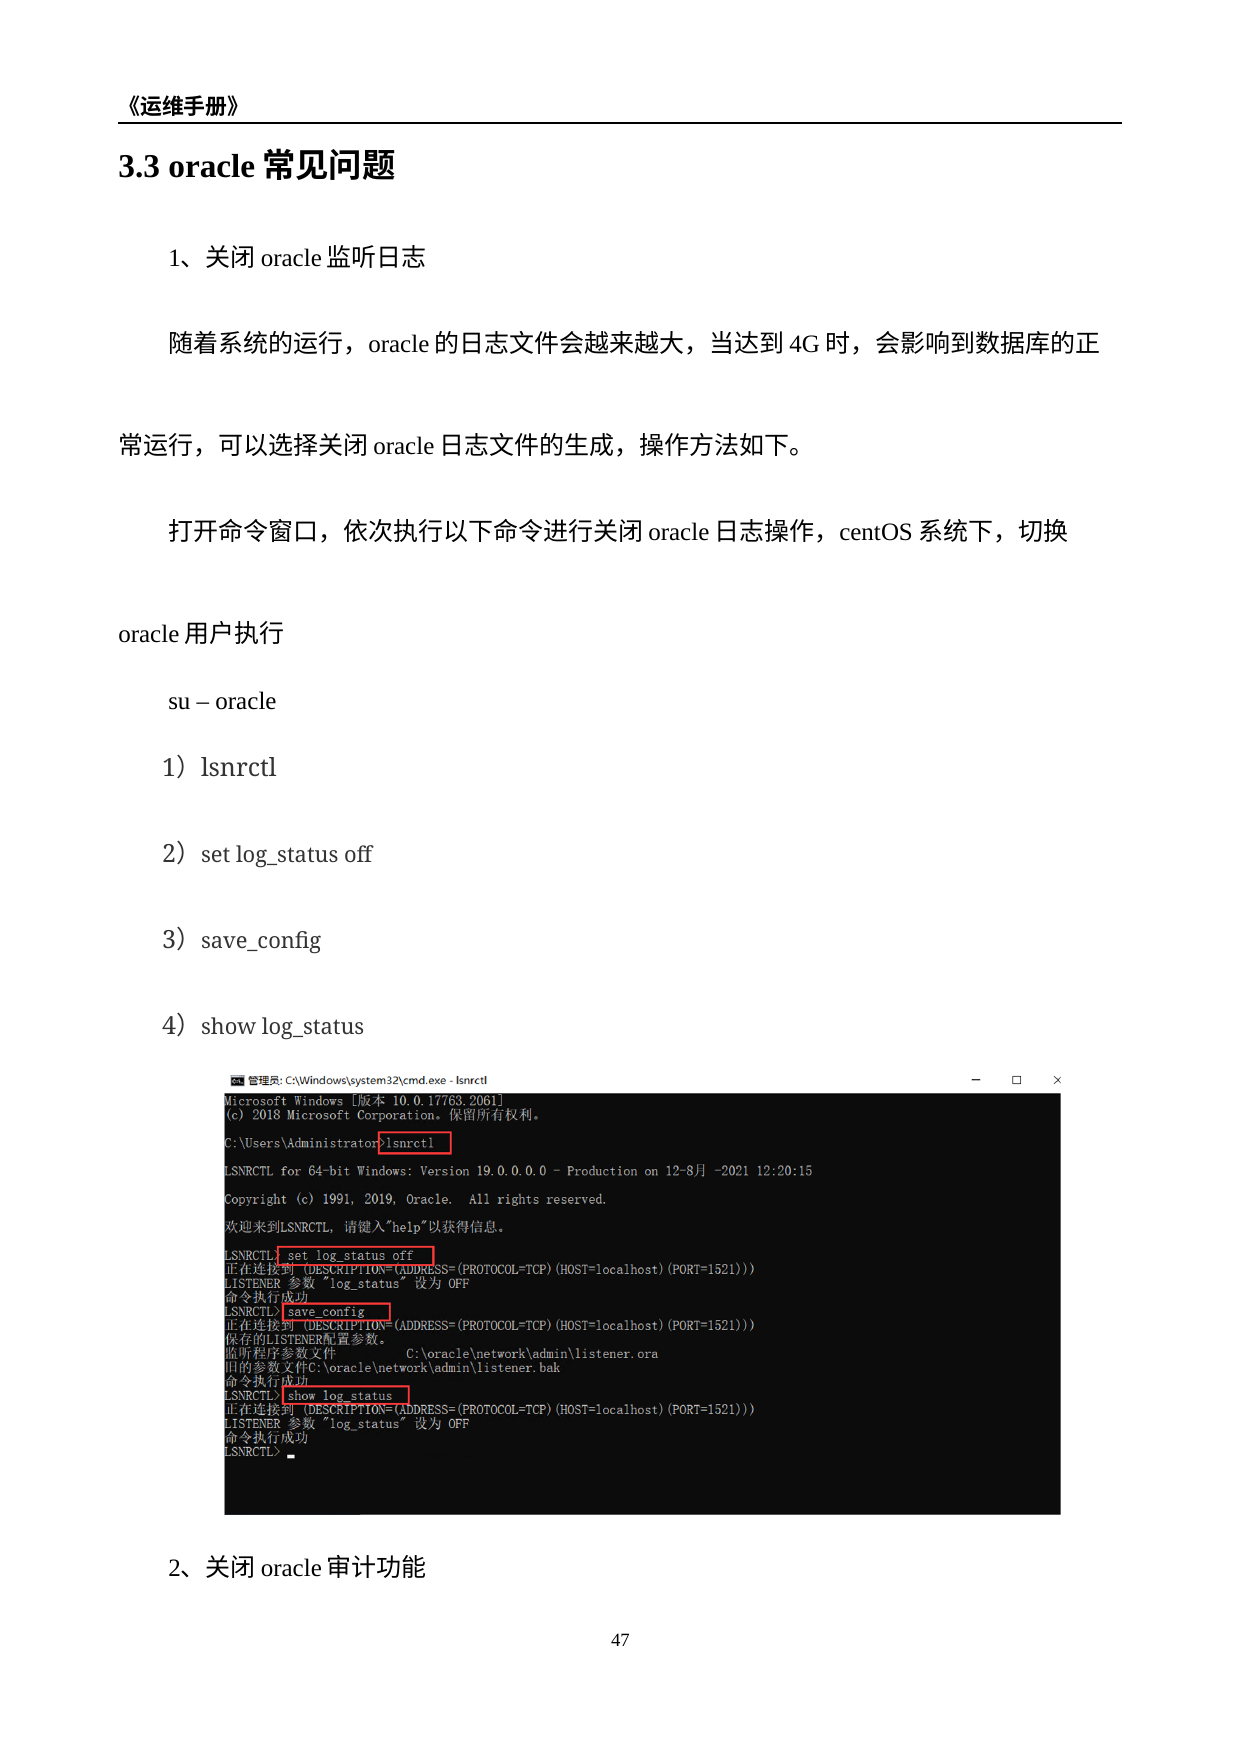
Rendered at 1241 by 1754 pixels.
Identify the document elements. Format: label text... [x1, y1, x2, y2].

text 1）lsnrctl [118, 732, 1122, 799]
picture [223, 1075, 1061, 1516]
subtitle 3.3 oracle常见问题 [118, 129, 1122, 197]
text 2、关闭oracle审计功能 [118, 1532, 1122, 1599]
text 1、关闭oracle监听日志 [118, 221, 1122, 289]
text 4）show log_status [118, 990, 1122, 1058]
text 2）set log_status off [118, 818, 1122, 886]
text su – oracle [118, 683, 1122, 717]
text 打开命令窗口，依次执行以下命令进行关闭oracle日志操作，centOS系统下，切换oracle用户执行 [118, 495, 1122, 665]
text 随着系统的运行，oracle的日志文件会越来越大，当达到4G时，会影响到数据库的正常运行，可以选择关闭oracle日志文件的生成，操作方法如下。 [118, 307, 1122, 477]
text 3）save_config [118, 904, 1122, 972]
